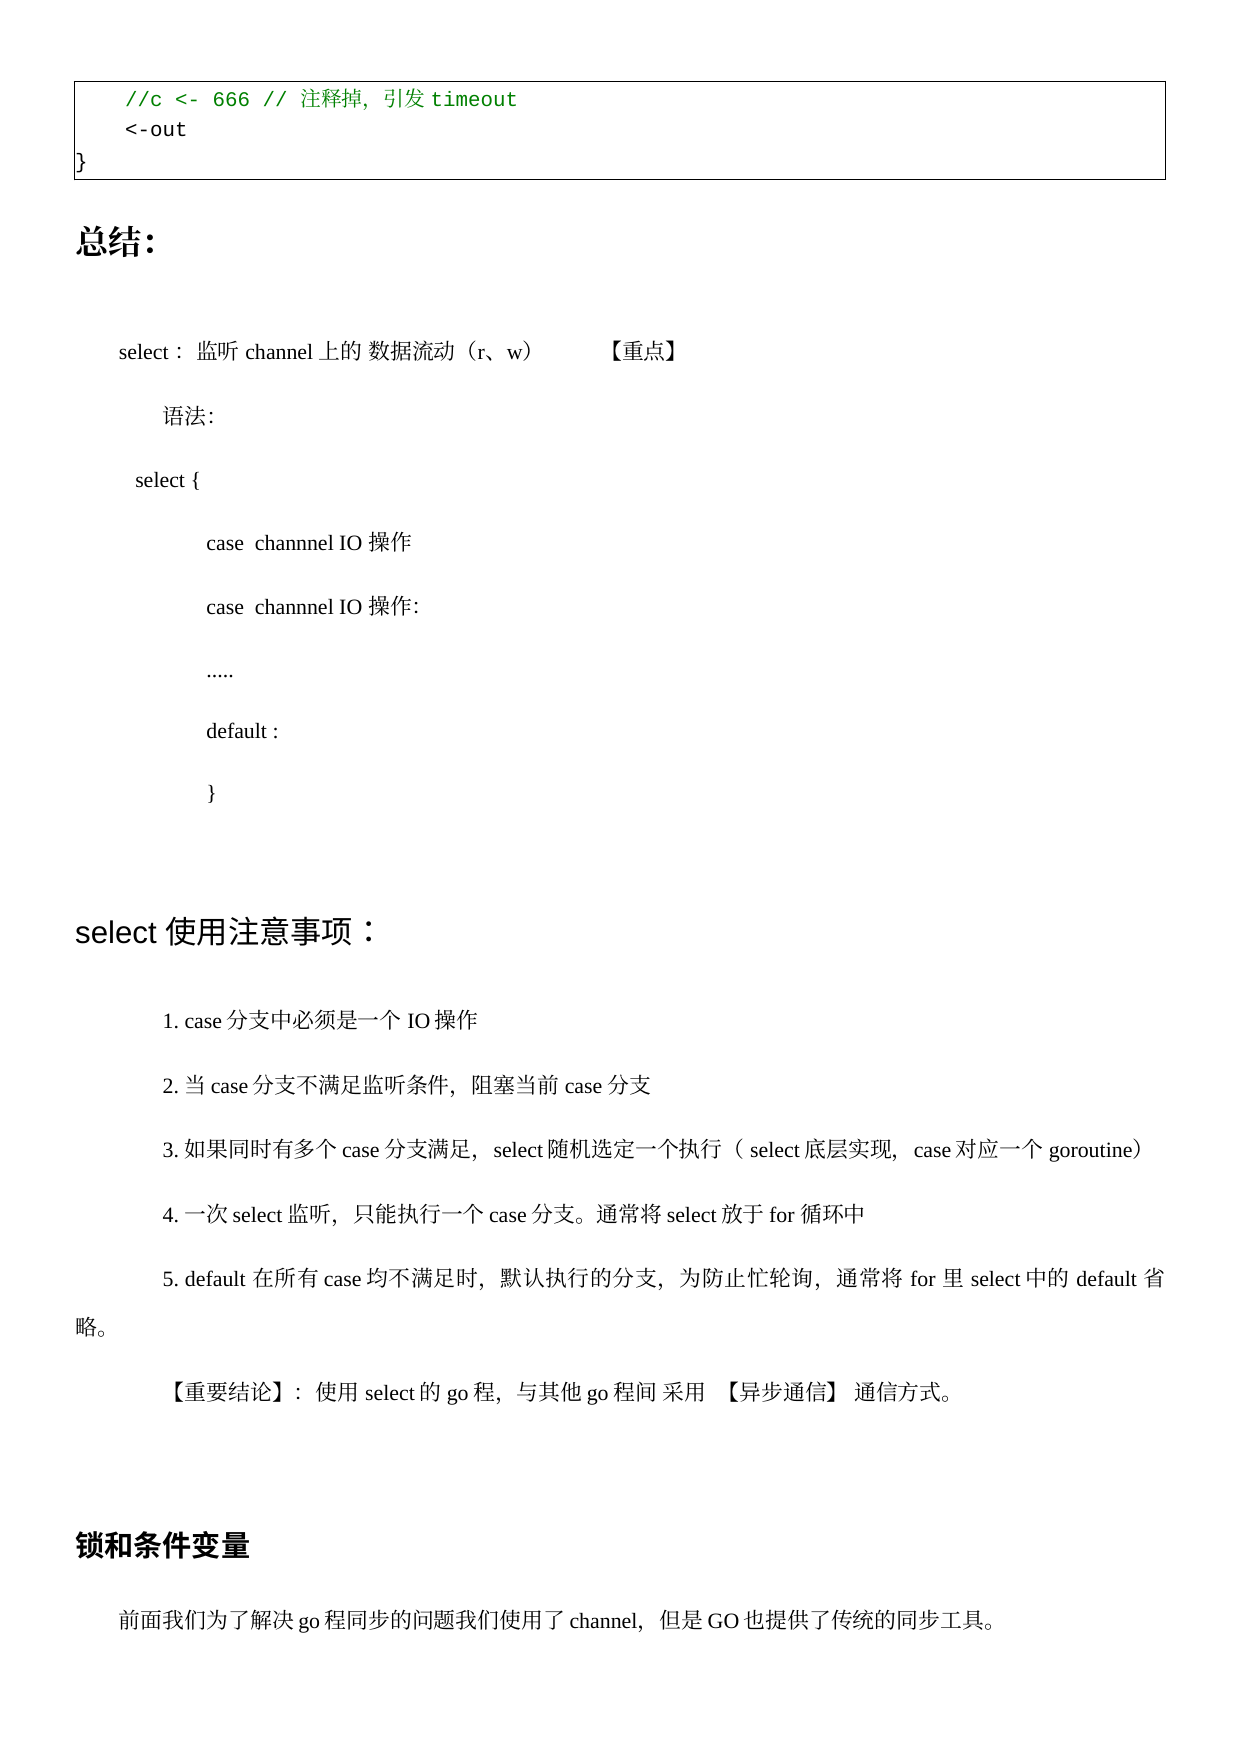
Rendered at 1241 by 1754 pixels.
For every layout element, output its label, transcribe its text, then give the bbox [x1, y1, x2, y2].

text 前面我们为了解决go程同步的问题我们使用了channel，但是GO也提供了传统的同步工具。 [75, 1603, 1165, 1636]
text select { [75, 463, 1165, 495]
subtitle 总结： [75, 207, 1165, 272]
text default : [75, 714, 1165, 747]
text 2. 当case分支不满足监听条件，阻塞当前 case 分支 [75, 1068, 1165, 1100]
text 5. default 在所有case均不满足时，默认执行的分支，为防止忙轮询，通常将 for 里 select中的 default 省略。 [75, 1261, 1165, 1342]
text } [75, 776, 1165, 808]
text } [75, 146, 1165, 179]
text <-out [75, 114, 1165, 146]
subtitle 锁和条件变量 [75, 1511, 1165, 1576]
text case channnel IO 操作： [75, 589, 1165, 621]
text select 使用注意事项： [75, 899, 1165, 964]
text select ：监听 channel 上的 数据流动（r、w） 【重点】 [75, 334, 1165, 366]
text 【重要结论】：使用 select的 go程，与其他go程间 采用 【异步通信】 通信方式。 [75, 1374, 1165, 1407]
text 4. 一次select 监听，只能执行一个case分支。通常将select放于for 循环中 [75, 1197, 1165, 1229]
text case channnel IO 操作 [75, 524, 1165, 557]
text 1. case分支中必须是一个 IO操作 [75, 1003, 1165, 1036]
text ..... [75, 653, 1165, 686]
text 语法： [75, 398, 1165, 431]
text 3. 如果同时有多个case分支满足，select随机选定一个执行（ select底层实现，case对应一个 goroutine） [75, 1132, 1165, 1165]
text //c <- 666 // 注释掉，引发 timeout [75, 82, 1165, 114]
